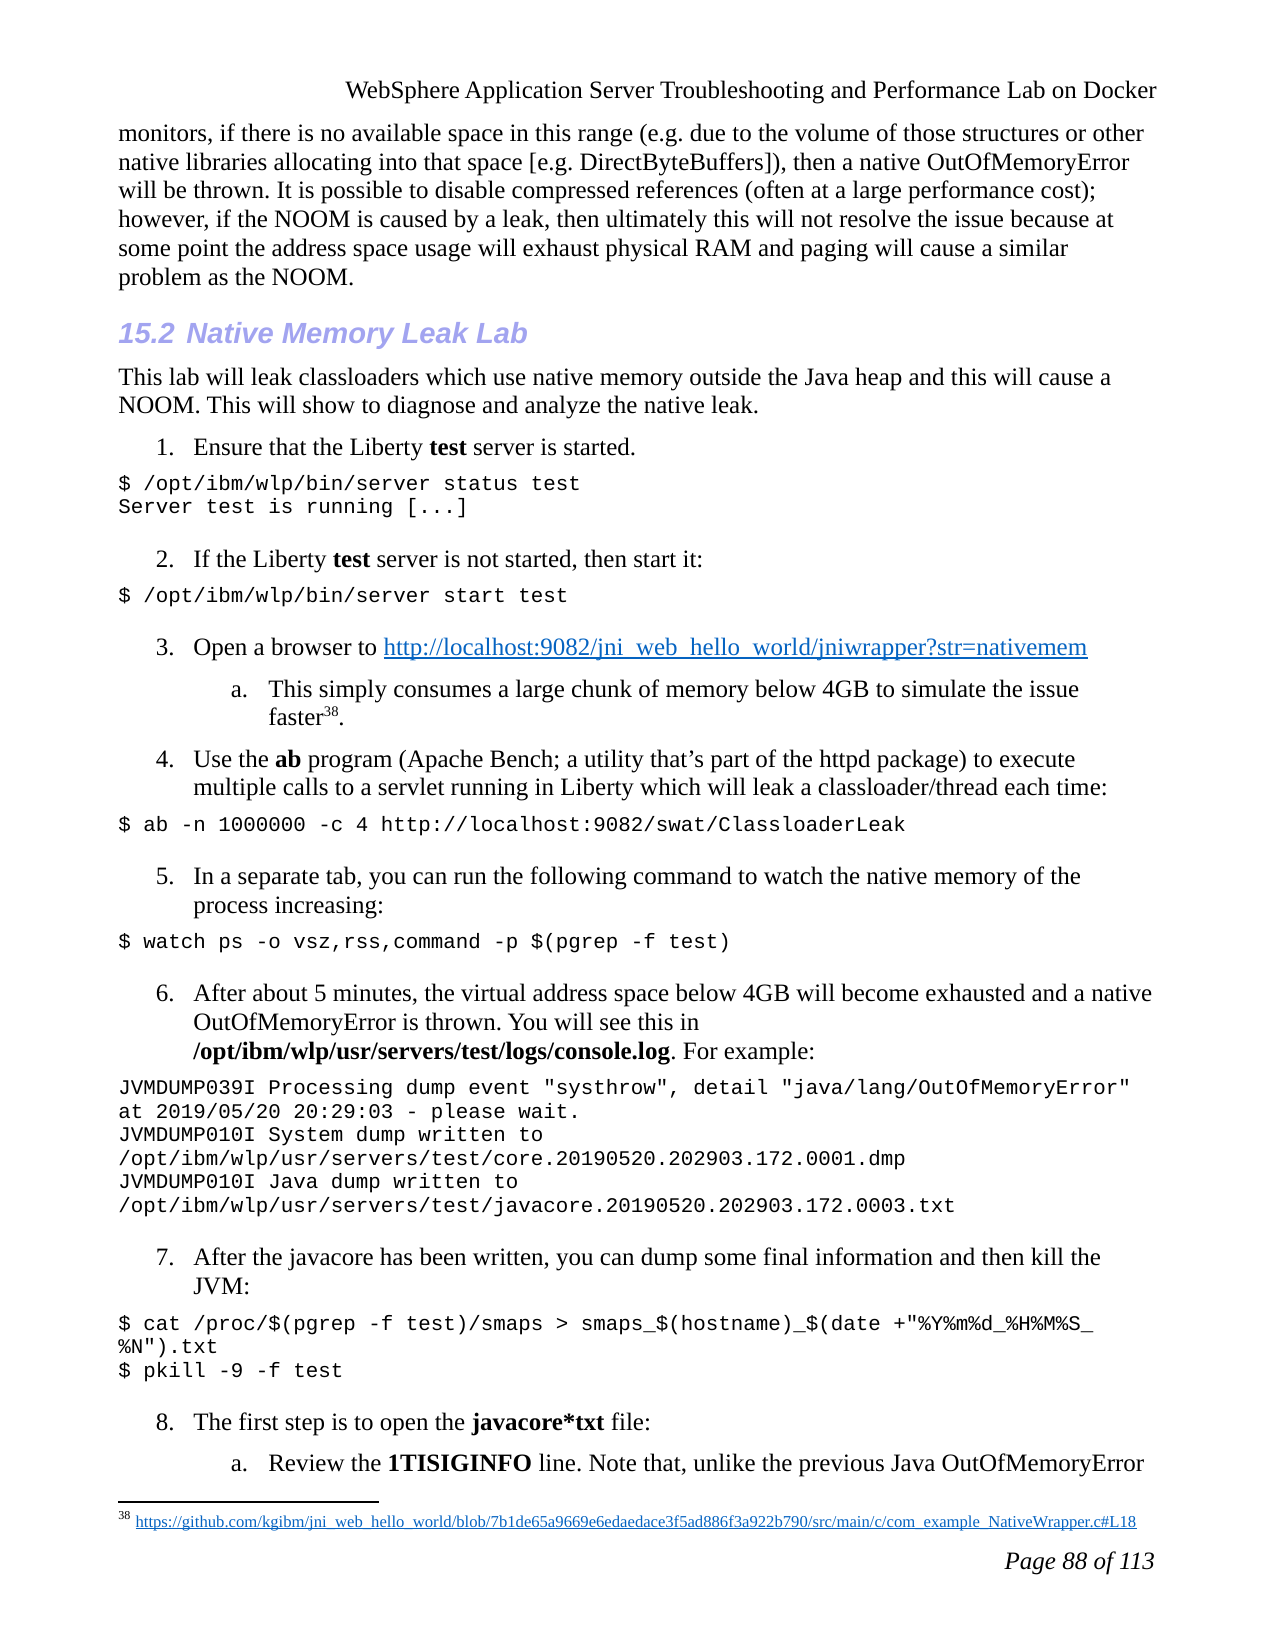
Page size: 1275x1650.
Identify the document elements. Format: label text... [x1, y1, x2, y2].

text $ cat /proc/$(pgrep -f test)/smaps > smaps_$(hostname)_$(date +"%Y%m%d_%H%M%S_%N").txt $ pkill -9 -f test [118, 1312, 1157, 1407]
text This lab will leak classloaders which use native memory outside the Java heap and this will cause a NOOM. This will show to diagnose and analyze the native leak. [118, 362, 1157, 419]
text JVMDUMP039I Processing dump event "systhrow", detail "java/lang/OutOfMemoryError" at 2019/05/20 20:29:03 - please wait. [118, 1077, 1157, 1124]
list The first step is to open the javacore*txt file: [156, 1407, 1157, 1436]
list After the javacore has been written, you can dump some final information and then kill the JVM: [156, 1242, 1157, 1300]
list Ensure that the Liberty test server is started. [156, 432, 1157, 460]
list This simply consumes a large chunk of memory below 4GB to simulate the issue faster. [231, 674, 1157, 731]
text $ watch ps -o vsz,rss,command -p $(pgrep -f test) [118, 931, 1157, 978]
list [231, 1448, 1157, 1477]
list If the Liberty test server is not started, then start it: [156, 544, 1157, 573]
text $ /opt/ibm/wlp/bin/server status test Server test is running [...] [118, 473, 1157, 544]
list Use the ab program (Apache Bench; a utility that’s part of the httpd package) to execute multiple calls to a servlet running in Liberty which will leak a classloader/thread each time: [156, 744, 1157, 801]
list In a separate tab, you can run the following command to watch the native memory of the process increasing: [156, 861, 1157, 918]
text $ /opt/ibm/wlp/bin/server start test [118, 585, 1157, 632]
text JVMDUMP010I System dump written to /opt/ibm/wlp/usr/servers/test/core.20190520.202903.172.0001.dmp [118, 1124, 1157, 1172]
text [118, 118, 1157, 291]
text JVMDUMP010I Java dump written to /opt/ibm/wlp/usr/servers/test/javacore.20190520.202903.172.0003.txt [118, 1172, 1157, 1242]
text $ ab -n 1000000 -c 4 http://localhost:9082/swat/ClassloaderLeak [118, 814, 1157, 837]
list After about 5 minutes, the virtual address space below 4GB will become exhausted and a native OutOfMemoryError is thrown. You will see this in /opt/ibm/wlp/usr/servers/test/logs/console.log. For example: [156, 978, 1157, 1064]
list Open a browser to http://localhost:9082/jni_web_hello_world/jniwrapper?str=nativemem [156, 632, 1157, 661]
subtitle Native Memory Leak Lab [118, 316, 1157, 349]
